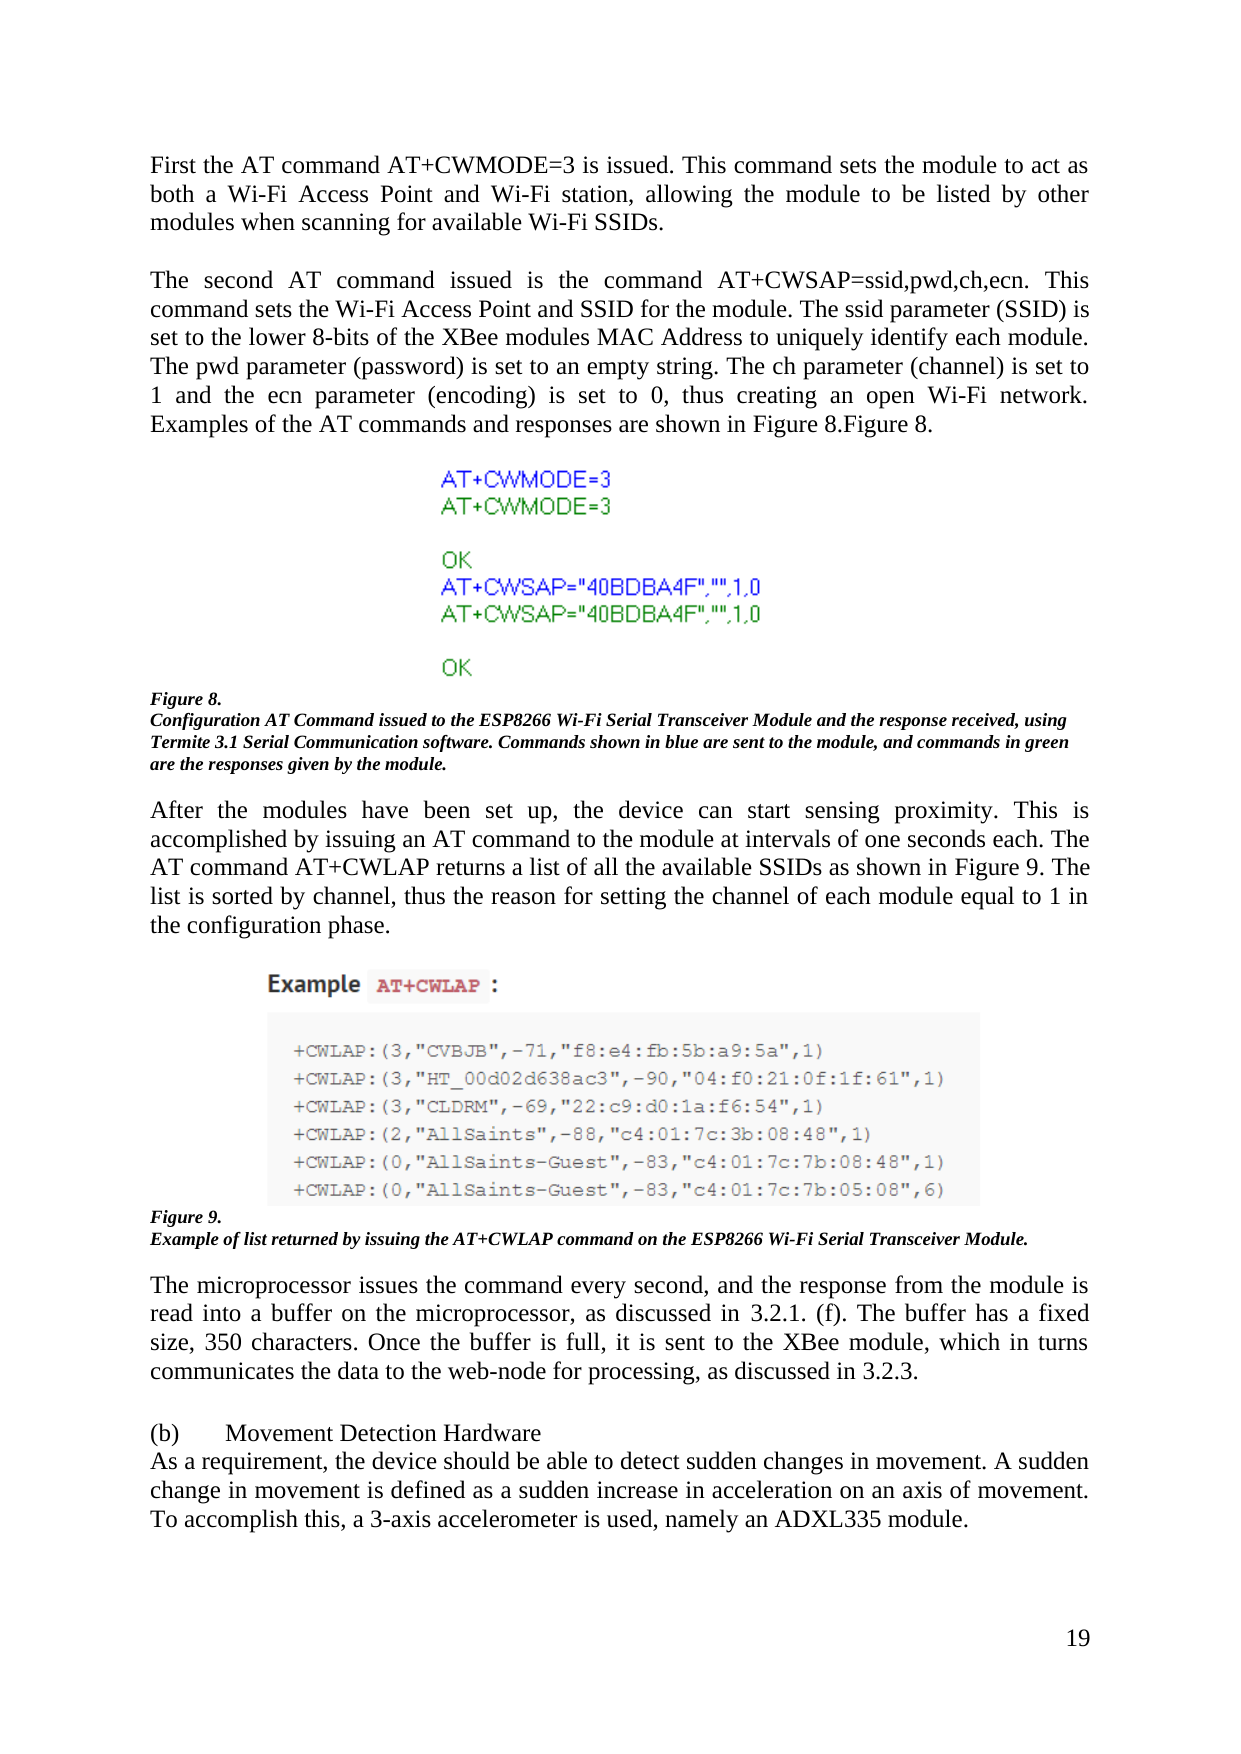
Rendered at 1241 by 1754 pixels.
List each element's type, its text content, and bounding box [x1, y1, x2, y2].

text After the modules have been set up, the device can start sensing proximity. This is accomplished by issuing an AT command to the module at intervals of one seconds each. The AT command AT+CWLAP returns a list of all the available SSIDs as shown in Figure 9. The list is sorted by channel, thus the reason for setting the channel of each module equal to 1 in the configuration phase. [150, 795, 1090, 939]
text The microprocessor issues the command every second, and the response from the module is read into a buffer on the microprocessor, as discussed in 3.2.1. (f). The buffer has a fixed size, 350 characters. Once the buffer is full, it is sent to the XBee module, which in turns communicates the data to the web-node for processing, as discussed in 3.2.3. [150, 1270, 1090, 1385]
text Configuration AT Command issued to the ESP8266 Wi-Fi Serial Transceiver Module and the response received, using Termite 3.1 Serial Communication software. Commands shown in blue are sent to the module, and commands in green are the responses given by the module. [150, 709, 1090, 774]
text First the AT command AT+CWMODE=3 is issued. This command sets the module to act as both a Wi-Fi Access Point and Wi-Fi station, allowing the module to be listed by other modules when scanning for available Wi-Fi SSIDs. [150, 150, 1090, 236]
text Example of list returned by issuing the AT+CWLAP command on the ESP8266 Wi-Fi Serial Transceiver Module. [150, 1227, 1090, 1249]
picture [440, 466, 800, 688]
subtitle Movement Detection Hardware [150, 1418, 1090, 1446]
picture [260, 967, 981, 1206]
text The second AT command issued is the command AT+CWSAP=ssid,pwd,ch,ecn. This command sets the Wi-Fi Access Point and SSID for the module. The ssid parameter (SSID) is set to the lower 8-bits of the XBee modules MAC Address to uniquely identify each module. The pwd parameter (password) is set to an empty string. The ch parameter (channel) is set to 1 and the ecn parameter (encoding) is set to 0, thus creating an open Wi-Fi network. Examples of the AT commands and responses are shown in Figure 8.Figure 8. [150, 265, 1090, 437]
text Figure 9. [150, 1206, 1090, 1227]
text As a requirement, the device should be able to detect sudden changes in movement. A sudden change in movement is defined as a sudden increase in acceleration on an axis of movement. To accomplish this, a 3-axis accelerometer is used, namely an ADXL335 module. [150, 1446, 1090, 1533]
text Figure 8. [150, 688, 1090, 709]
